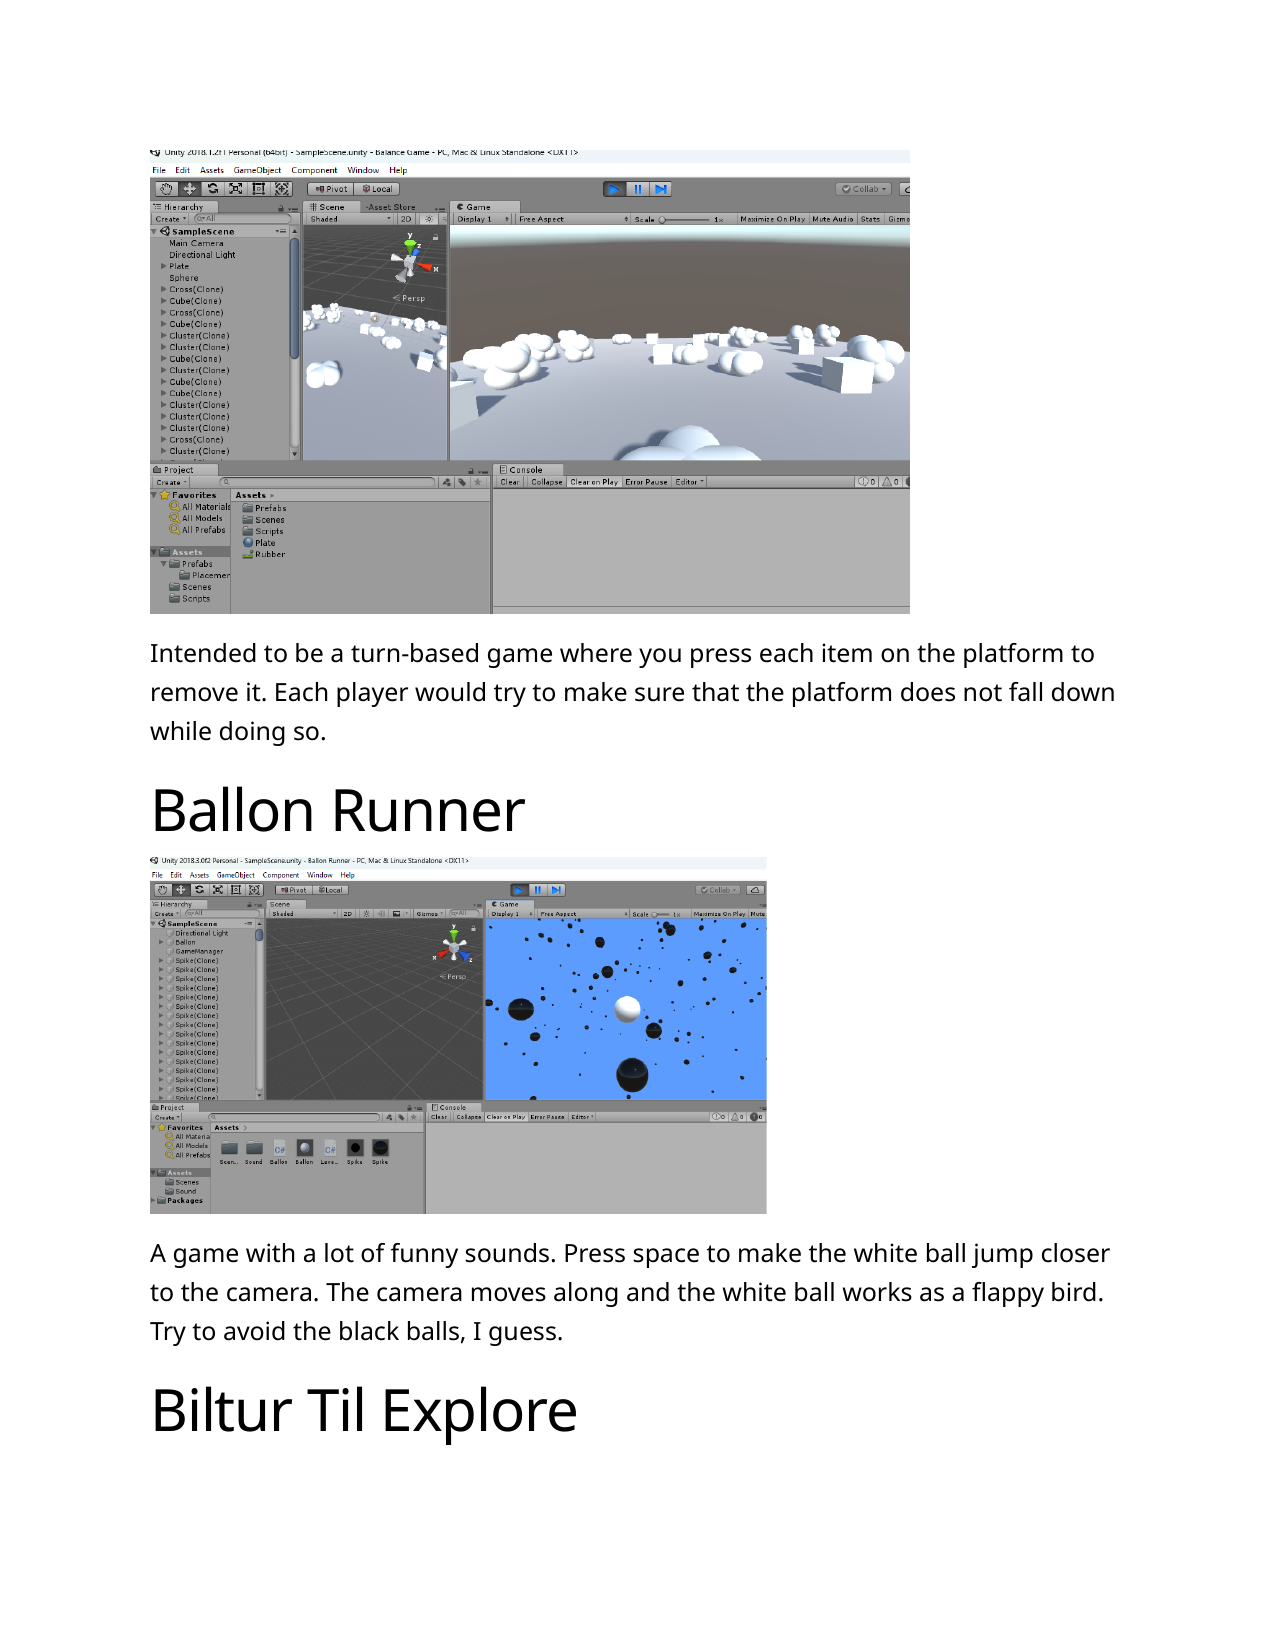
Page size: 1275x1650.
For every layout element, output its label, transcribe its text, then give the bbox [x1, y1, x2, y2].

text Intended to be a turn-based game where you press each item on the platform to remove it. Each player would try to make sure that the platform does not fall down while doing so. [150, 635, 1125, 748]
title Biltur Til Explore [150, 1369, 1125, 1449]
title Ballon Runner [150, 769, 1125, 849]
picture [150, 857, 767, 1214]
text A game with a lot of funny sounds. Press space to make the white ball jump closer to the camera. The camera moves along and the white ball works as a flappy bird. Try to avoid the black balls, I guess. [150, 1235, 1125, 1348]
picture [150, 150, 910, 614]
